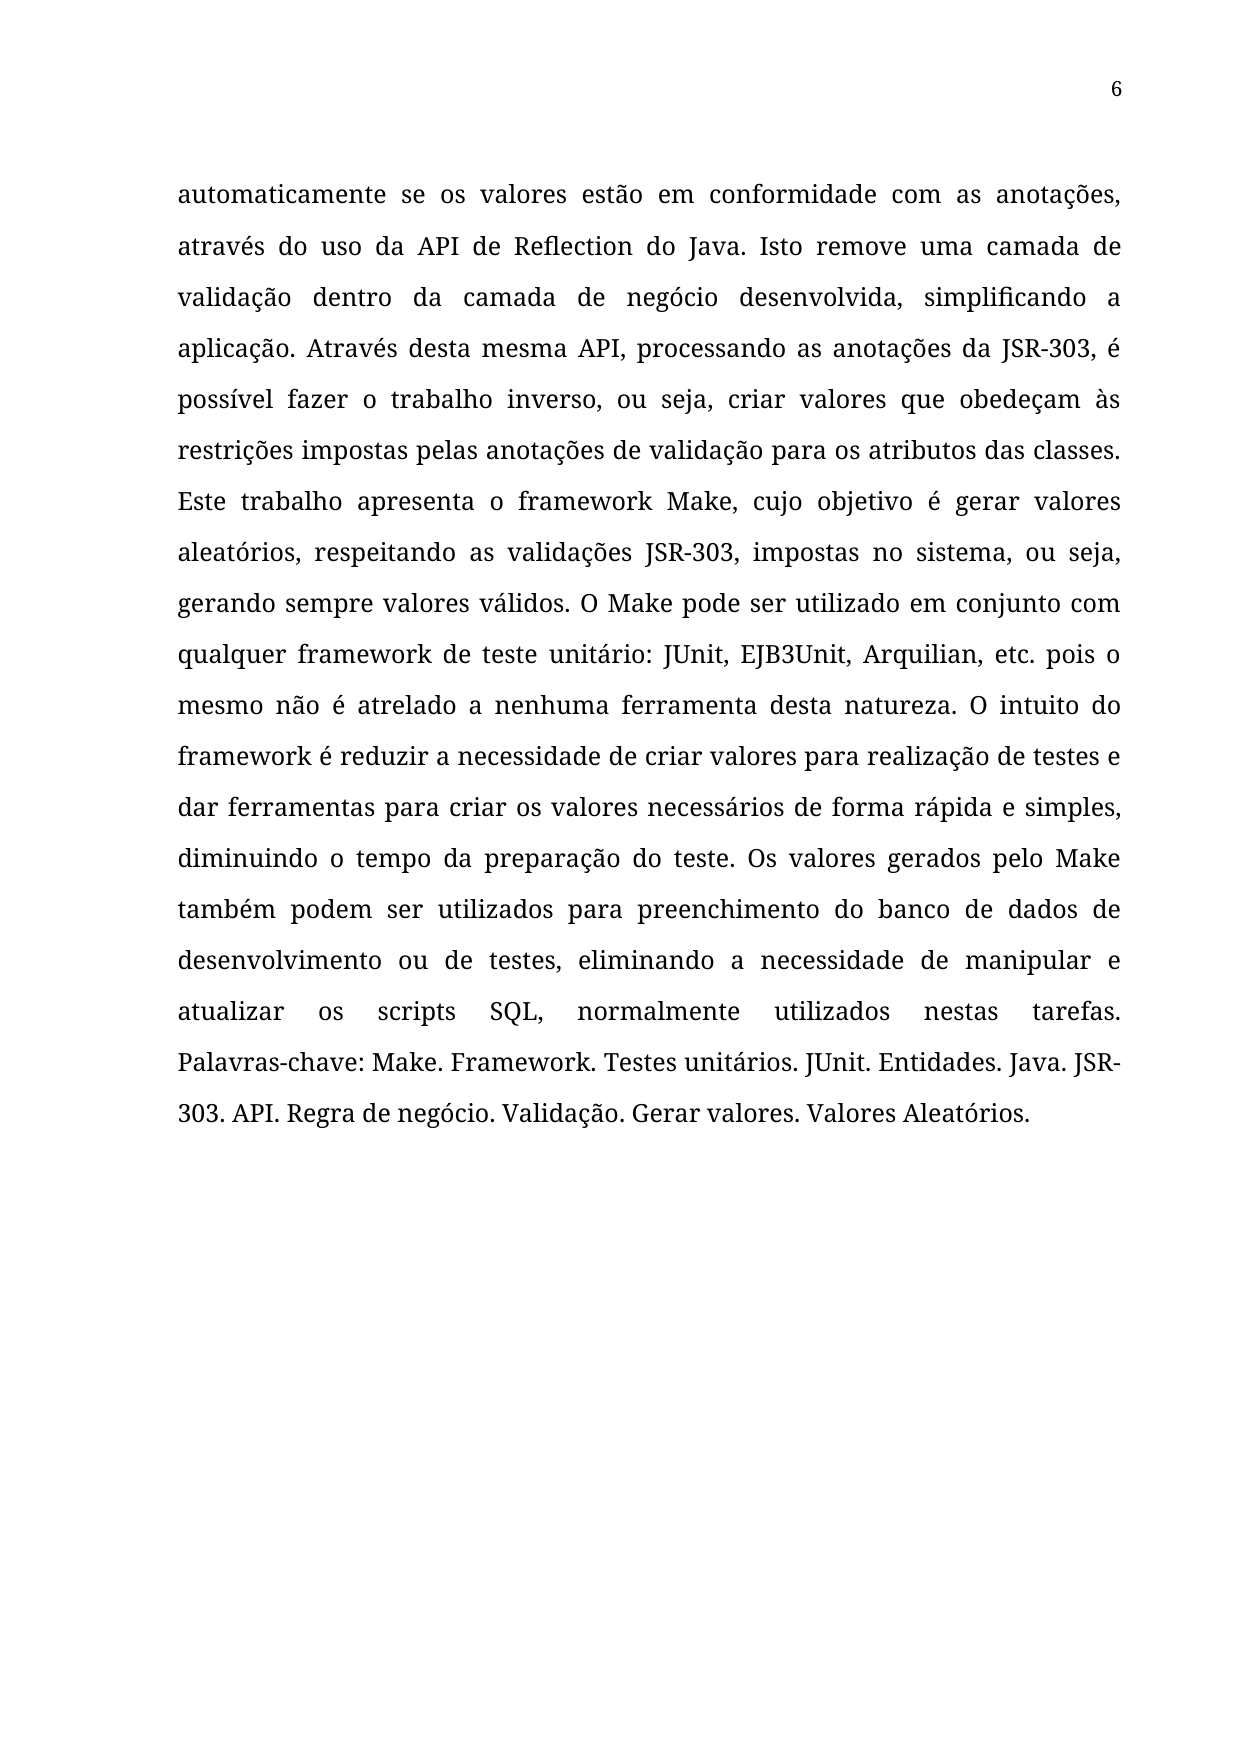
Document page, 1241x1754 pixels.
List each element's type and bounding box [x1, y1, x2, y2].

text [177, 177, 1122, 1130]
